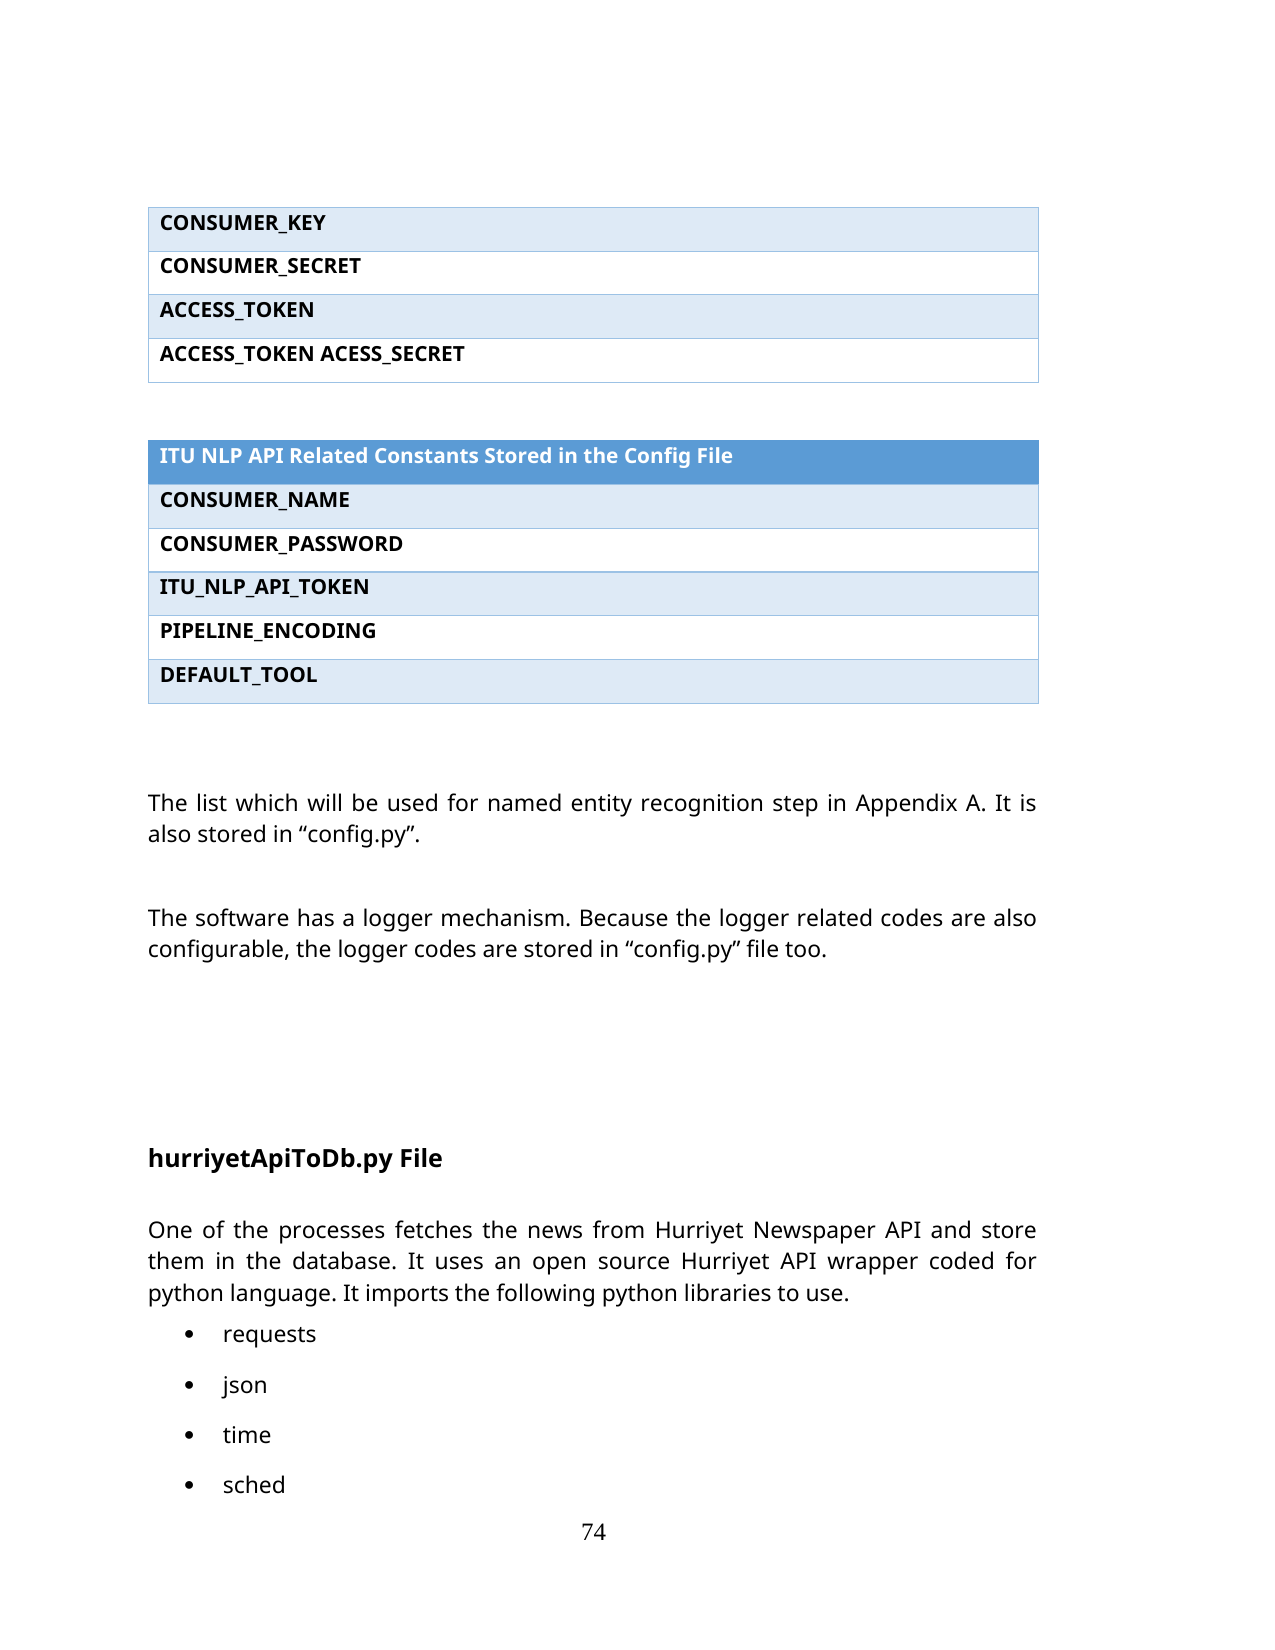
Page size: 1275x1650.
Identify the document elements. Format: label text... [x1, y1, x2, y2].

table_cell ITU_NLP_API_TOKEN [149, 573, 1038, 615]
table_header ITU NLP API Related Constants Stored in the Config File [149, 441, 1038, 484]
table_cell ACCESS_TOKEN ACESS_SECRET [149, 339, 1038, 382]
table_cell PIPELINE_ENCODING [149, 616, 1038, 659]
table_cell CONSUMER_NAME [149, 485, 1038, 528]
table_cell CONSUMER_KEY [149, 208, 1038, 251]
list time [185, 1419, 1039, 1450]
list json [185, 1368, 1039, 1400]
text The software has a logger mechanism. Because the logger related codes are also configurable, the logger codes are stored in “config.py” file too. [148, 902, 1039, 964]
list requests [185, 1318, 1039, 1349]
text One of the processes fetches the news from Hurriyet Newspaper API and store them in the database. It uses an open source Hurriyet API wrapper coded for python language. It imports the following python libraries to use. [148, 1214, 1039, 1308]
list sched [185, 1469, 1039, 1501]
table_cell CONSUMER_PASSWORD [149, 529, 1038, 571]
table_cell ACCESS_TOKEN [149, 295, 1038, 338]
table_cell DEFAULT_TOOL [149, 660, 1038, 703]
text The list which will be used for named entity recognition step in Appendix A. It is also stored in “config.py”. [148, 787, 1039, 849]
table_cell CONSUMER_SECRET [149, 252, 1038, 294]
list hurriyetApiToDb.py File [148, 1141, 1039, 1175]
